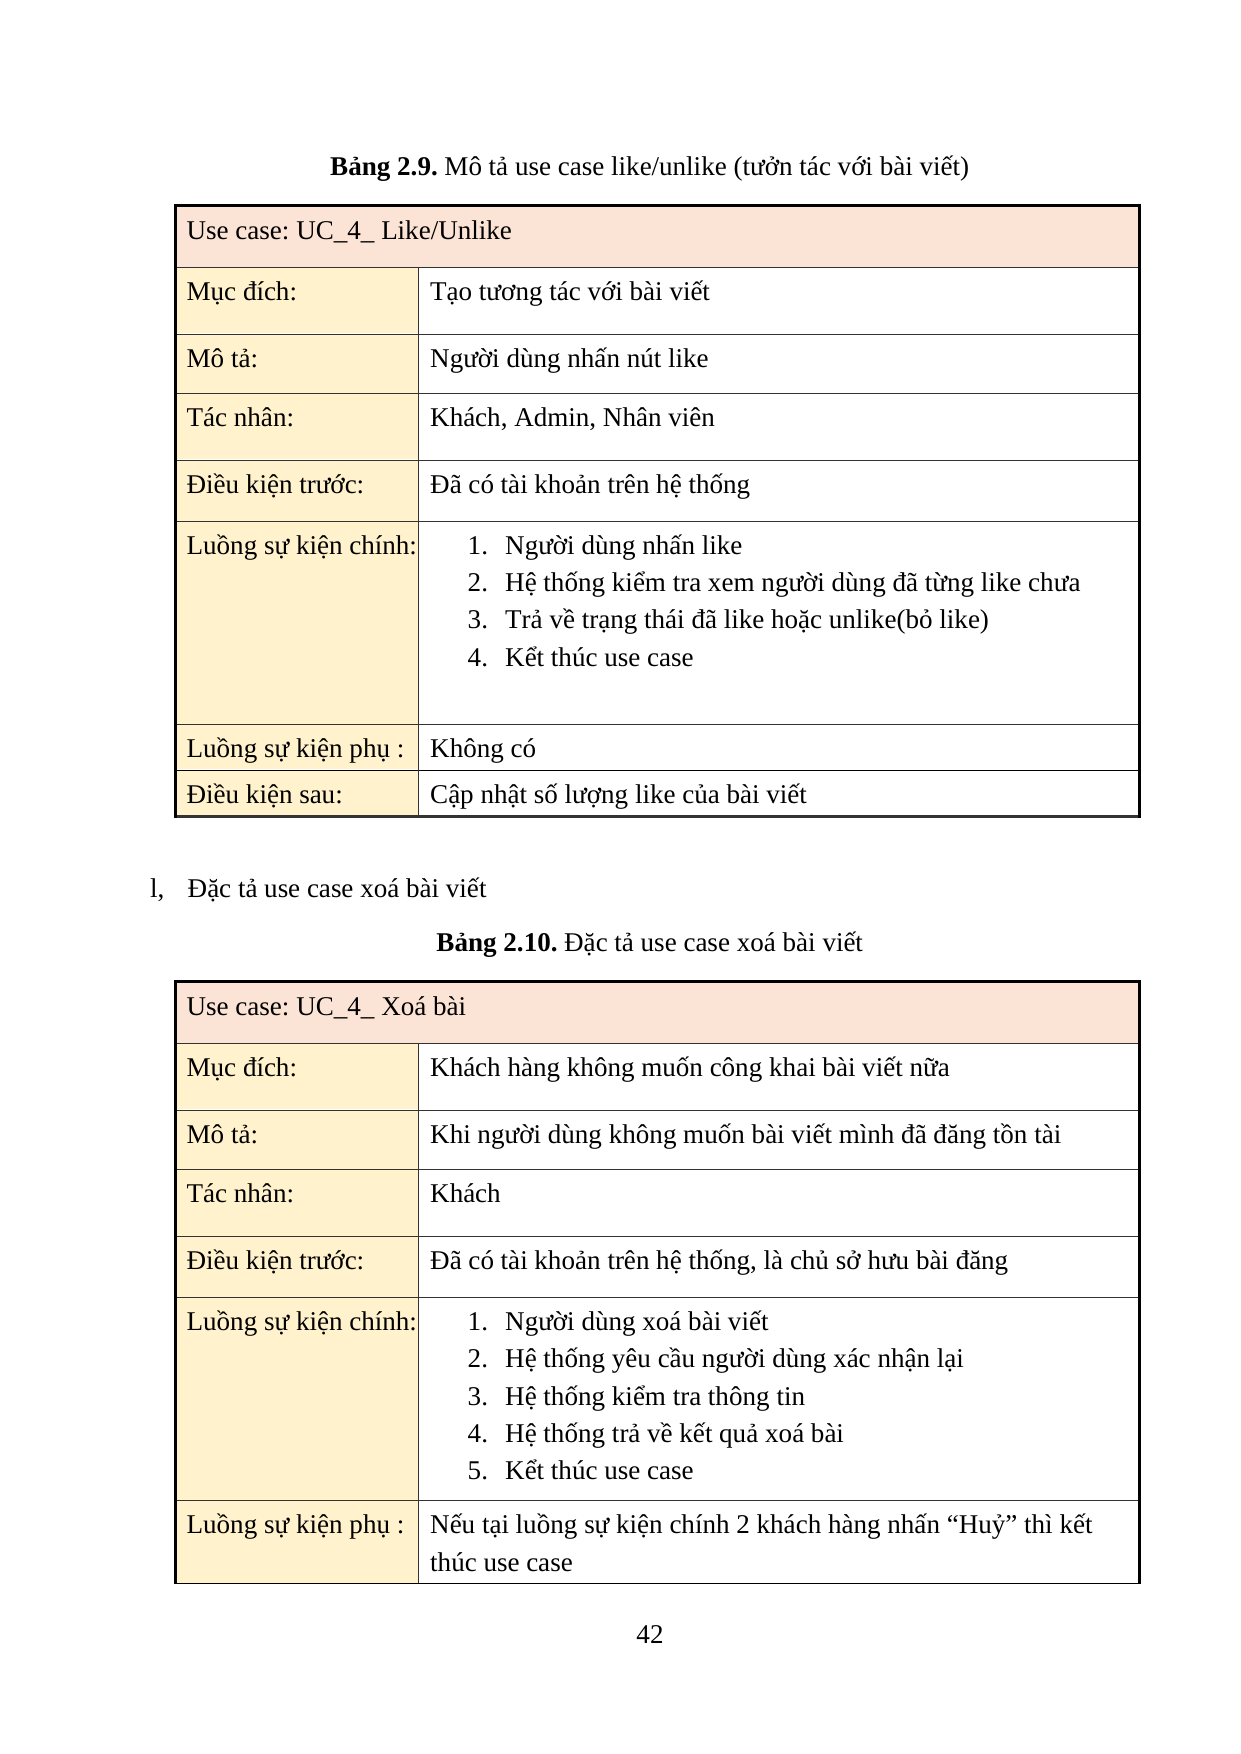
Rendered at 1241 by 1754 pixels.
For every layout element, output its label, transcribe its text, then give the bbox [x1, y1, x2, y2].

table_cell Người dùng xoá bài viết Hệ thống yêu cầu người dùng xác nhận lại Hệ thống kiểm tra thông tin Hệ thống trả về kết quả xoá bài Kểt thúc use case [419, 1298, 1138, 1500]
table_cell Luồng sự kiện chính: [177, 522, 418, 724]
table_cell Tác nhân: [177, 1170, 418, 1236]
table_cell Khách [419, 1170, 1138, 1236]
table_cell Không có [419, 725, 1138, 769]
table_cell Mô tả: [177, 335, 418, 393]
table_cell Luồng sự kiện phụ : [177, 725, 418, 769]
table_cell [419, 1501, 1138, 1583]
table_header Use case: UC_4_ Like/Unlike [177, 207, 1138, 267]
table_cell Khách hàng không muốn công khai bài viết nữa [419, 1044, 1138, 1109]
text Bảng 2.10. Đặc tả use case xoá bài viết [150, 926, 1090, 957]
text Bảng 2.9. Mô tả use case like/unlike (tưởn tác với bài viết) [150, 150, 1090, 181]
table_cell Mục đích: [177, 1044, 418, 1109]
table_cell Luồng sự kiện phụ : [177, 1501, 418, 1583]
table_cell Đã có tài khoản trên hệ thống, là chủ sở hưu bài đăng [419, 1237, 1138, 1297]
list Đặc tả use case xoá bài viết [150, 872, 1090, 903]
table_cell Điều kiện sau: [177, 771, 418, 815]
table_cell Tạo tương tác với bài viết [419, 268, 1138, 333]
table_cell Cập nhật số lượng like của bài viết [419, 771, 1138, 815]
table_cell Người dùng nhấn like Hệ thống kiểm tra xem người dùng đã từng like chưa Trả về trạng thái đã like hoặc unlike(bỏ like) Kểt thúc use case [419, 522, 1138, 724]
table_cell Mô tả: [177, 1111, 418, 1169]
table_header Use case: UC_4_ Xoá bài [177, 983, 1138, 1043]
table_cell Tác nhân: [177, 394, 418, 459]
table_cell Mục đích: [177, 268, 418, 333]
table_cell Khách, Admin, Nhân viên [419, 394, 1138, 459]
table_cell Người dùng nhấn nút like [419, 335, 1138, 393]
table_cell Đã có tài khoản trên hệ thống [419, 461, 1138, 521]
table_cell Khi người dùng không muốn bài viết mình đã đăng tồn tài [419, 1111, 1138, 1169]
table_cell Luồng sự kiện chính: [177, 1298, 418, 1500]
table_cell Điều kiện trước: [177, 461, 418, 521]
table_cell Điều kiện trước: [177, 1237, 418, 1297]
